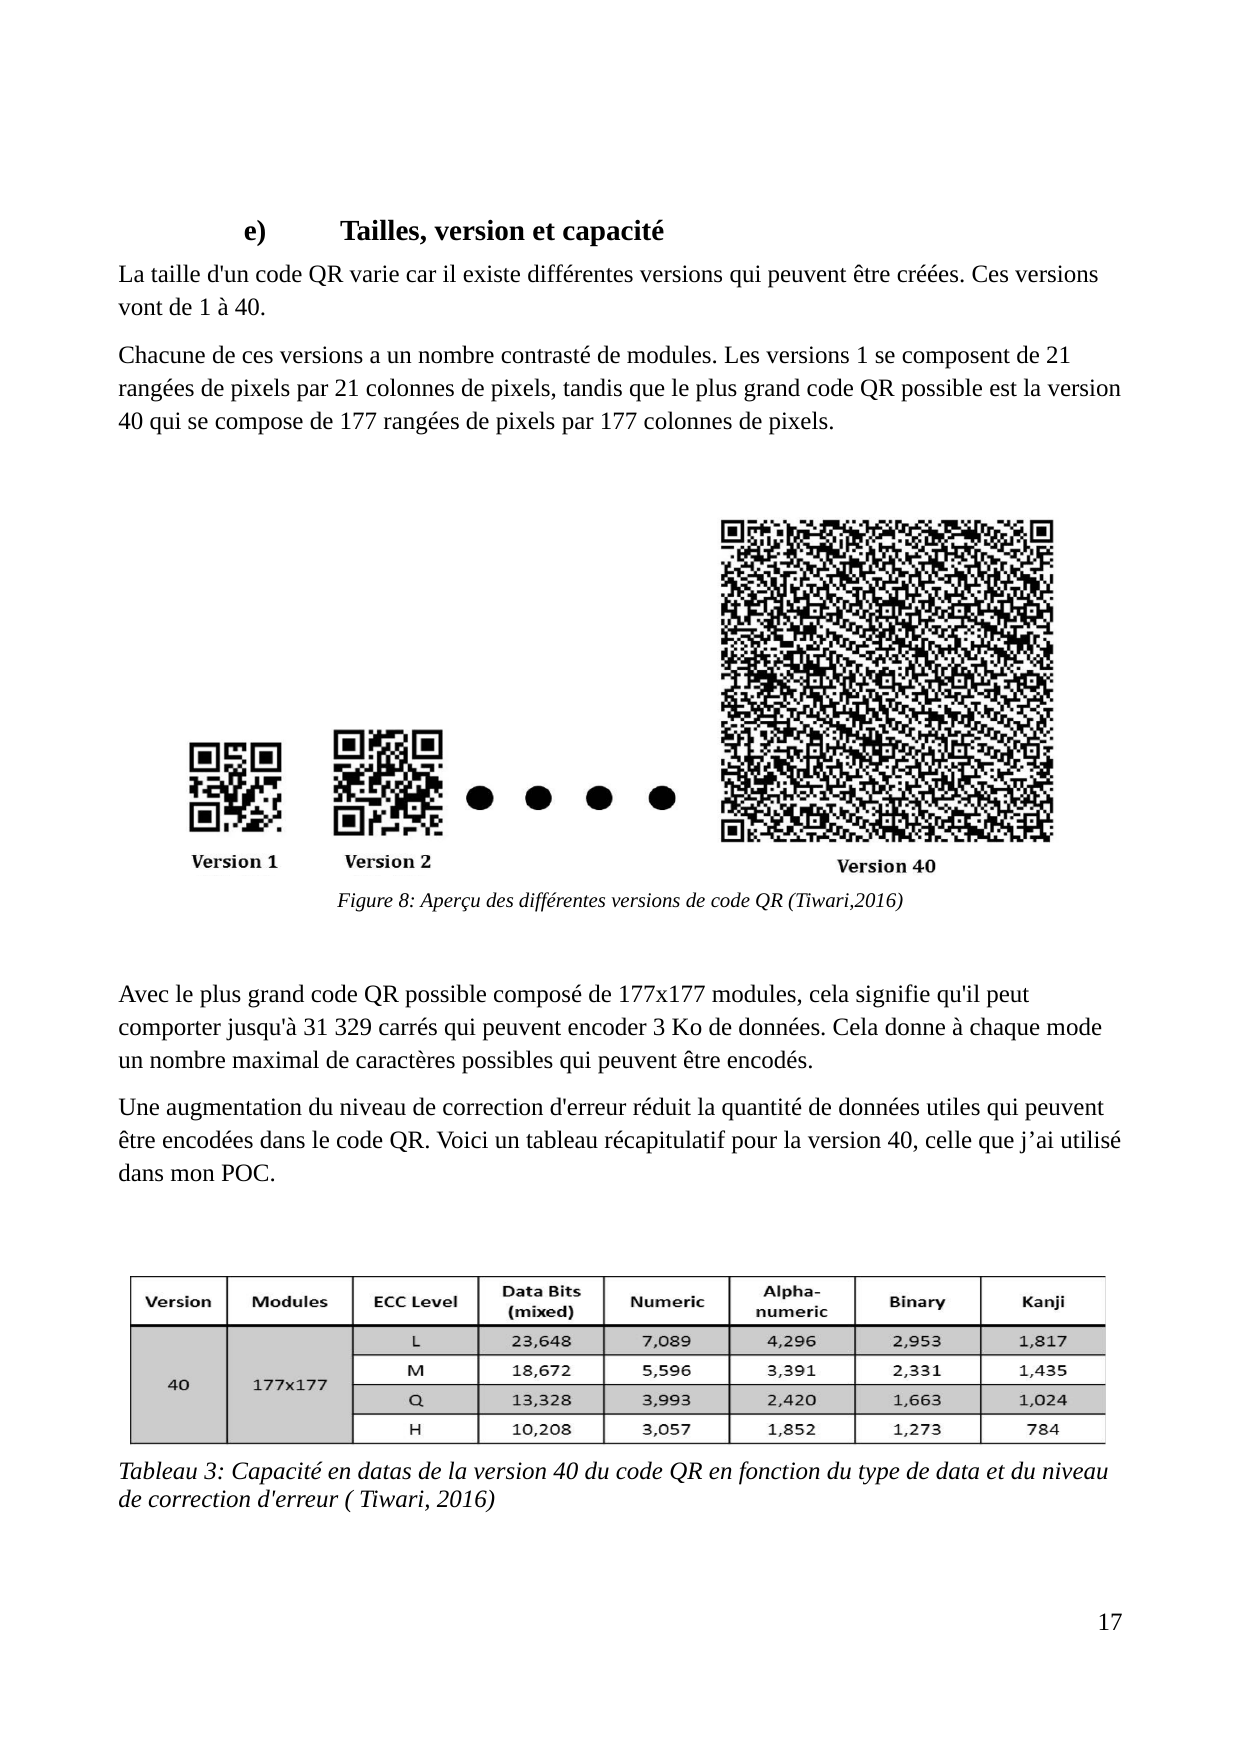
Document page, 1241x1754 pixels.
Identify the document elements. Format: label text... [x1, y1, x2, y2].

text La taille d'un code QR varie car il existe différentes versions qui peuvent être créées. Ces versions vont de 1 à 40. [118, 259, 1122, 321]
picture [175, 513, 1066, 876]
text Une augmentation du niveau de correction d'erreur réduit la quantité de données utiles qui peuvent être encodées dans le code QR. Voici un tableau récapitulatif pour la version 40, celle que j’ai utilisé dans mon POC. [118, 1092, 1122, 1187]
text Avec le plus grand code QR possible composé de 177x177 modules, cela signifie qu'il peut comporter jusqu'à 31 329 carrés qui peuvent encoder 3 Ko de données. Cela donne à chaque mode un nombre maximal de caractères possibles qui peuvent être encodés. [118, 979, 1122, 1073]
text Chacune de ces versions a un nombre contrasté de modules. Les versions 1 se composent de 21 rangées de pixels par 21 colonnes de pixels, tandis que le plus grand code QR possible est la version 40 qui se compose de 177 rangées de pixels par 177 colonnes de pixels. [118, 340, 1122, 435]
picture [118, 1266, 1123, 1456]
subtitle Tailles, version et capacité [118, 213, 1122, 247]
